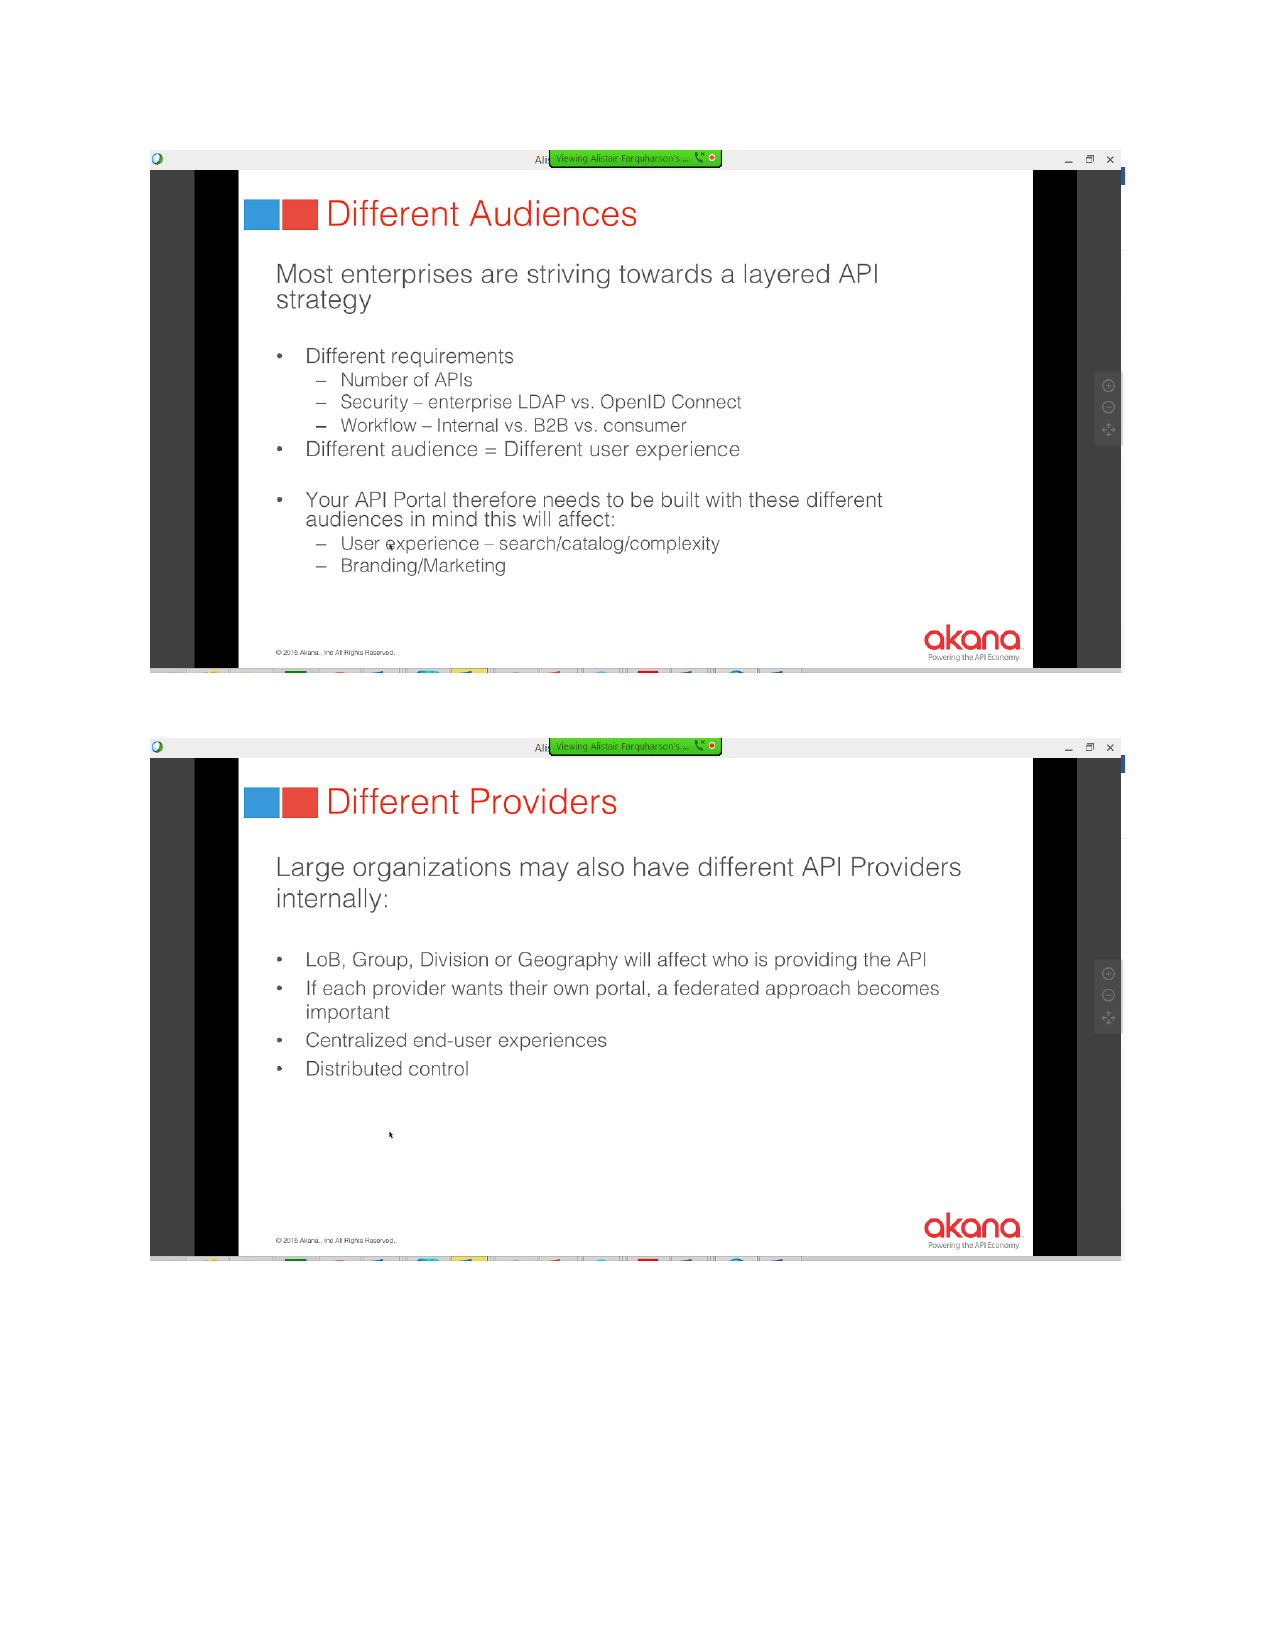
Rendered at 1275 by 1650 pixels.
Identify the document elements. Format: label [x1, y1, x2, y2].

picture [150, 738, 1125, 1261]
picture [150, 150, 1125, 673]
